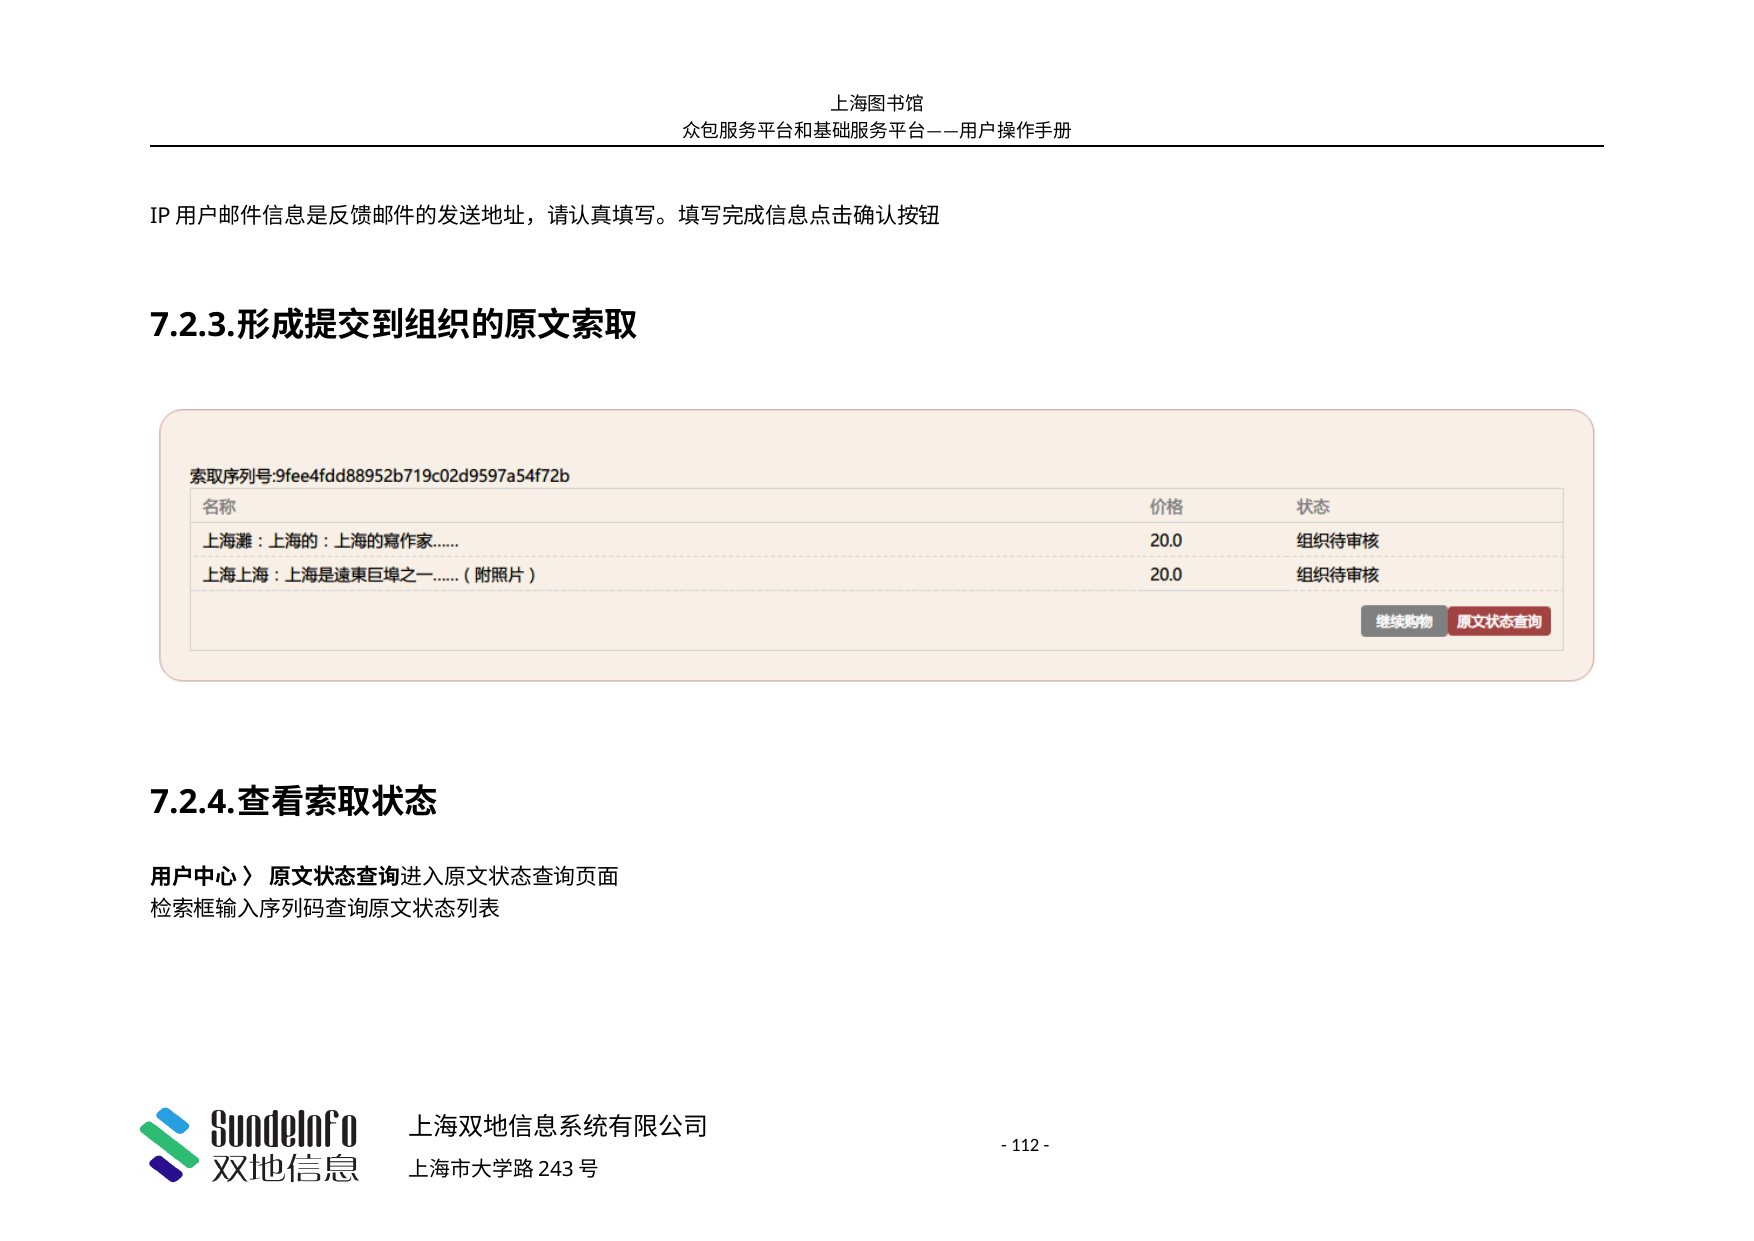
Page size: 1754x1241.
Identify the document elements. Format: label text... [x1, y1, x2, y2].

text IP用户邮件信息是反馈邮件的发送地址，请认真填写。填写完成信息点击确认按钮 [150, 198, 1604, 230]
subtitle 形成提交到组织的原文索取 [150, 290, 1604, 355]
text 用户中心 〉 原文状态查询进入原文状态查询页面 [150, 858, 1604, 891]
text 检索框输入序列码查询原文状态列表 [150, 891, 1604, 923]
subtitle 查看索取状态 [150, 766, 1604, 831]
picture [150, 381, 1605, 691]
picture [134, 1101, 366, 1188]
